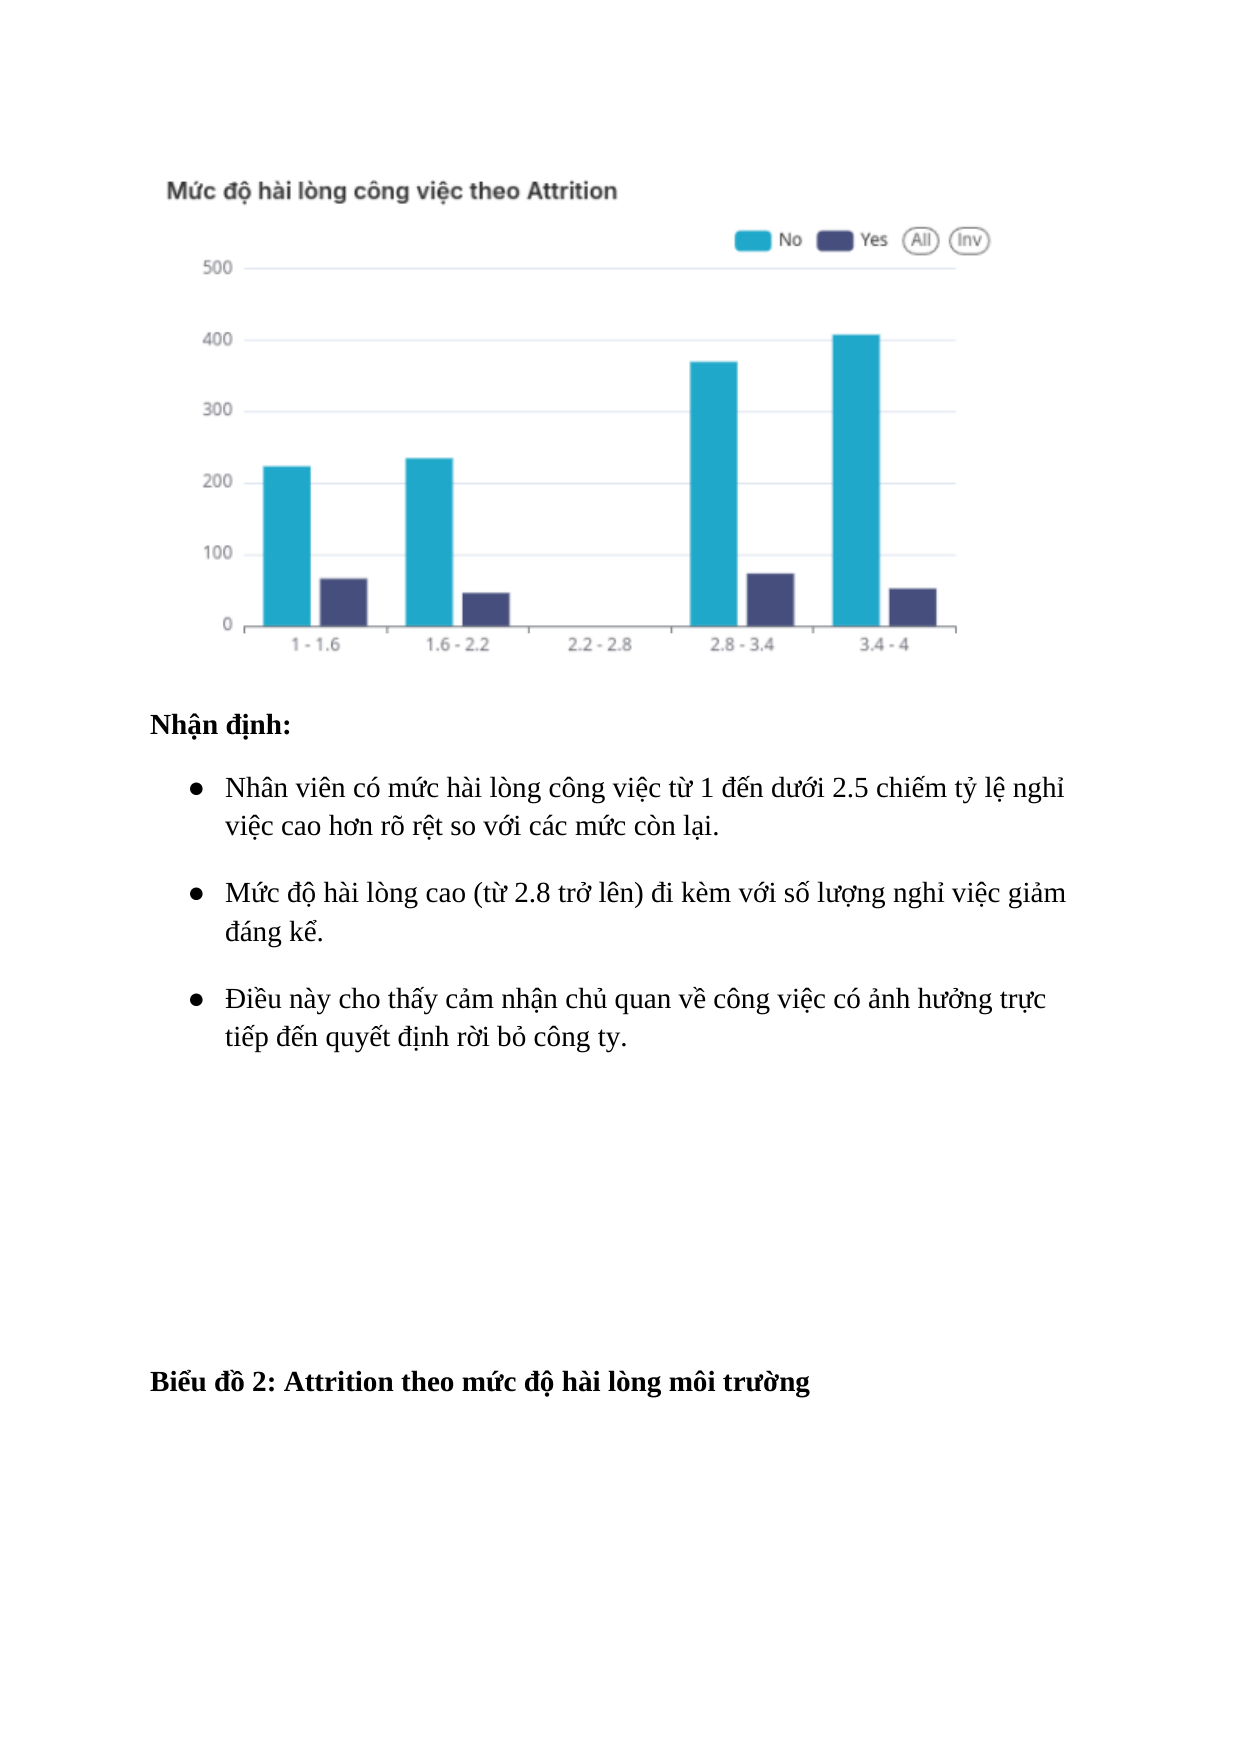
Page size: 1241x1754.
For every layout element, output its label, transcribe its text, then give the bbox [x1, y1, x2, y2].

list Mức độ hài lòng cao (từ 2.8 trở lên) đi kèm với số lượng nghỉ việc giảm đáng kể. [187, 875, 1090, 977]
list Điều này cho thấy cảm nhận chủ quan về công việc có ảnh hưởng trực tiếp đến quyết định rời bỏ công ty. [187, 981, 1090, 1083]
text Nhận định: [150, 707, 1090, 740]
text Biểu đồ 2: Attrition theo mức độ hài lòng môi trường [150, 1364, 1090, 1398]
picture [150, 150, 1029, 679]
list Nhân viên có mức hài lòng công việc từ 1 đến dưới 2.5 chiếm tỷ lệ nghỉ việc cao hơn rõ rệt so với các mức còn lại. [187, 770, 1090, 872]
